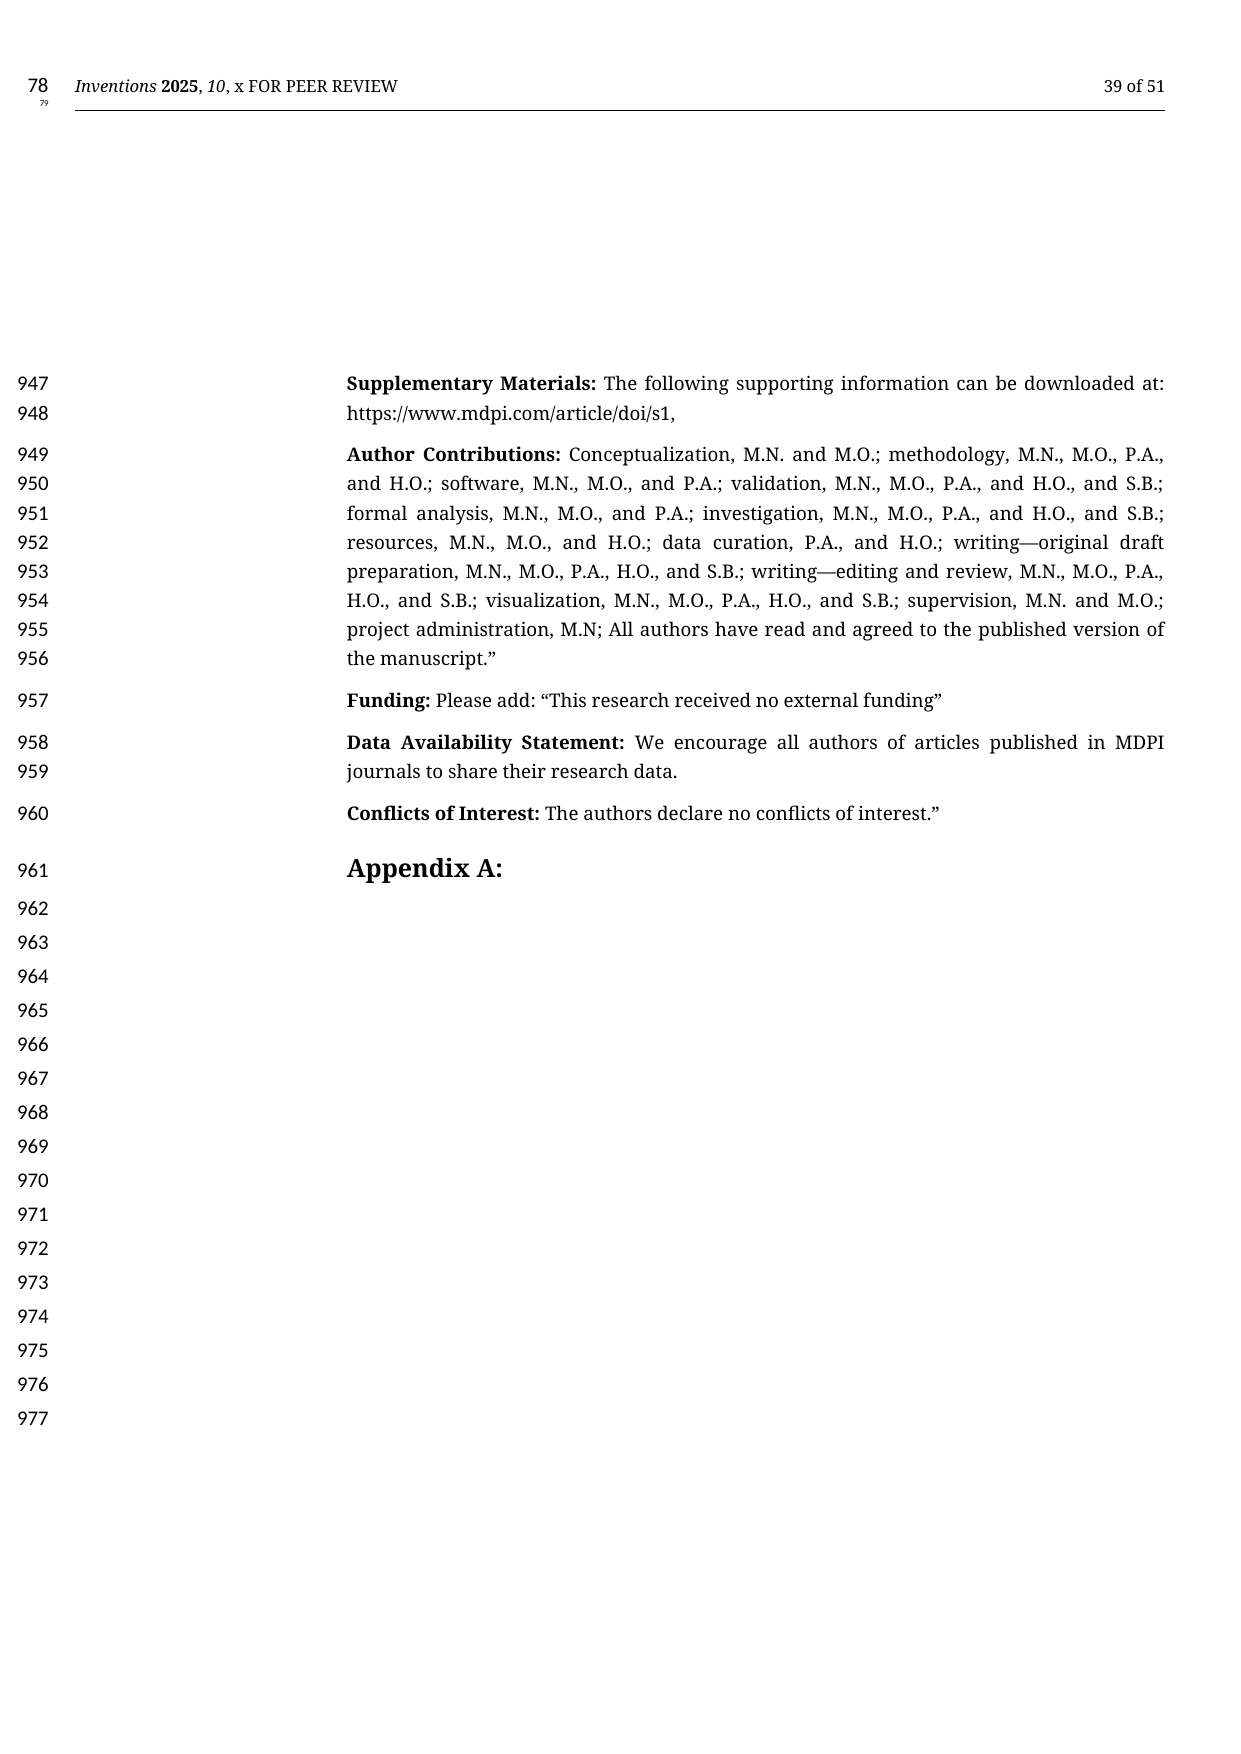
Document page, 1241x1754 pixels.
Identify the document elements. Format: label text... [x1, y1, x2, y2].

text Author Contributions: Conceptualization, M.N. and M.O.; methodology, M.N., M.O., P.A., and H.O.; software, M.N., M.O., and P.A.; validation, M.N., M.O., P.A., and H.O., and S.B.; formal analysis, M.N., M.O., and P.A.; investigation, M.N., M.O., P.A., and H.O., and S.B.; resources, M.N., M.O., and H.O.; data curation, P.A., and H.O.; writing—original draft preparation, M.N., M.O., P.A., H.O., and S.B.; writing—editing and review, M.N., M.O., P.A., H.O., and S.B.; visualization, M.N., M.O., P.A., H.O., and S.B.; supervision, M.N. and M.O.; project administration, M.N; All authors have read and agreed to the published version of the manuscript.” [347, 438, 1165, 671]
text Conflicts of Interest: The authors declare no conflicts of interest.” [347, 796, 1165, 825]
text Data Availability Statement: We encourage all authors of articles published in MDPI journals to share their research data. [347, 725, 1165, 784]
text Supplementary Materials: The following supporting information can be downloaded at: https://www.mdpi.com/article/doi/s1, [347, 367, 1165, 425]
text Funding: Please add: “This research received no external funding” [347, 684, 1165, 713]
subtitle Appendix A: [347, 850, 1165, 884]
